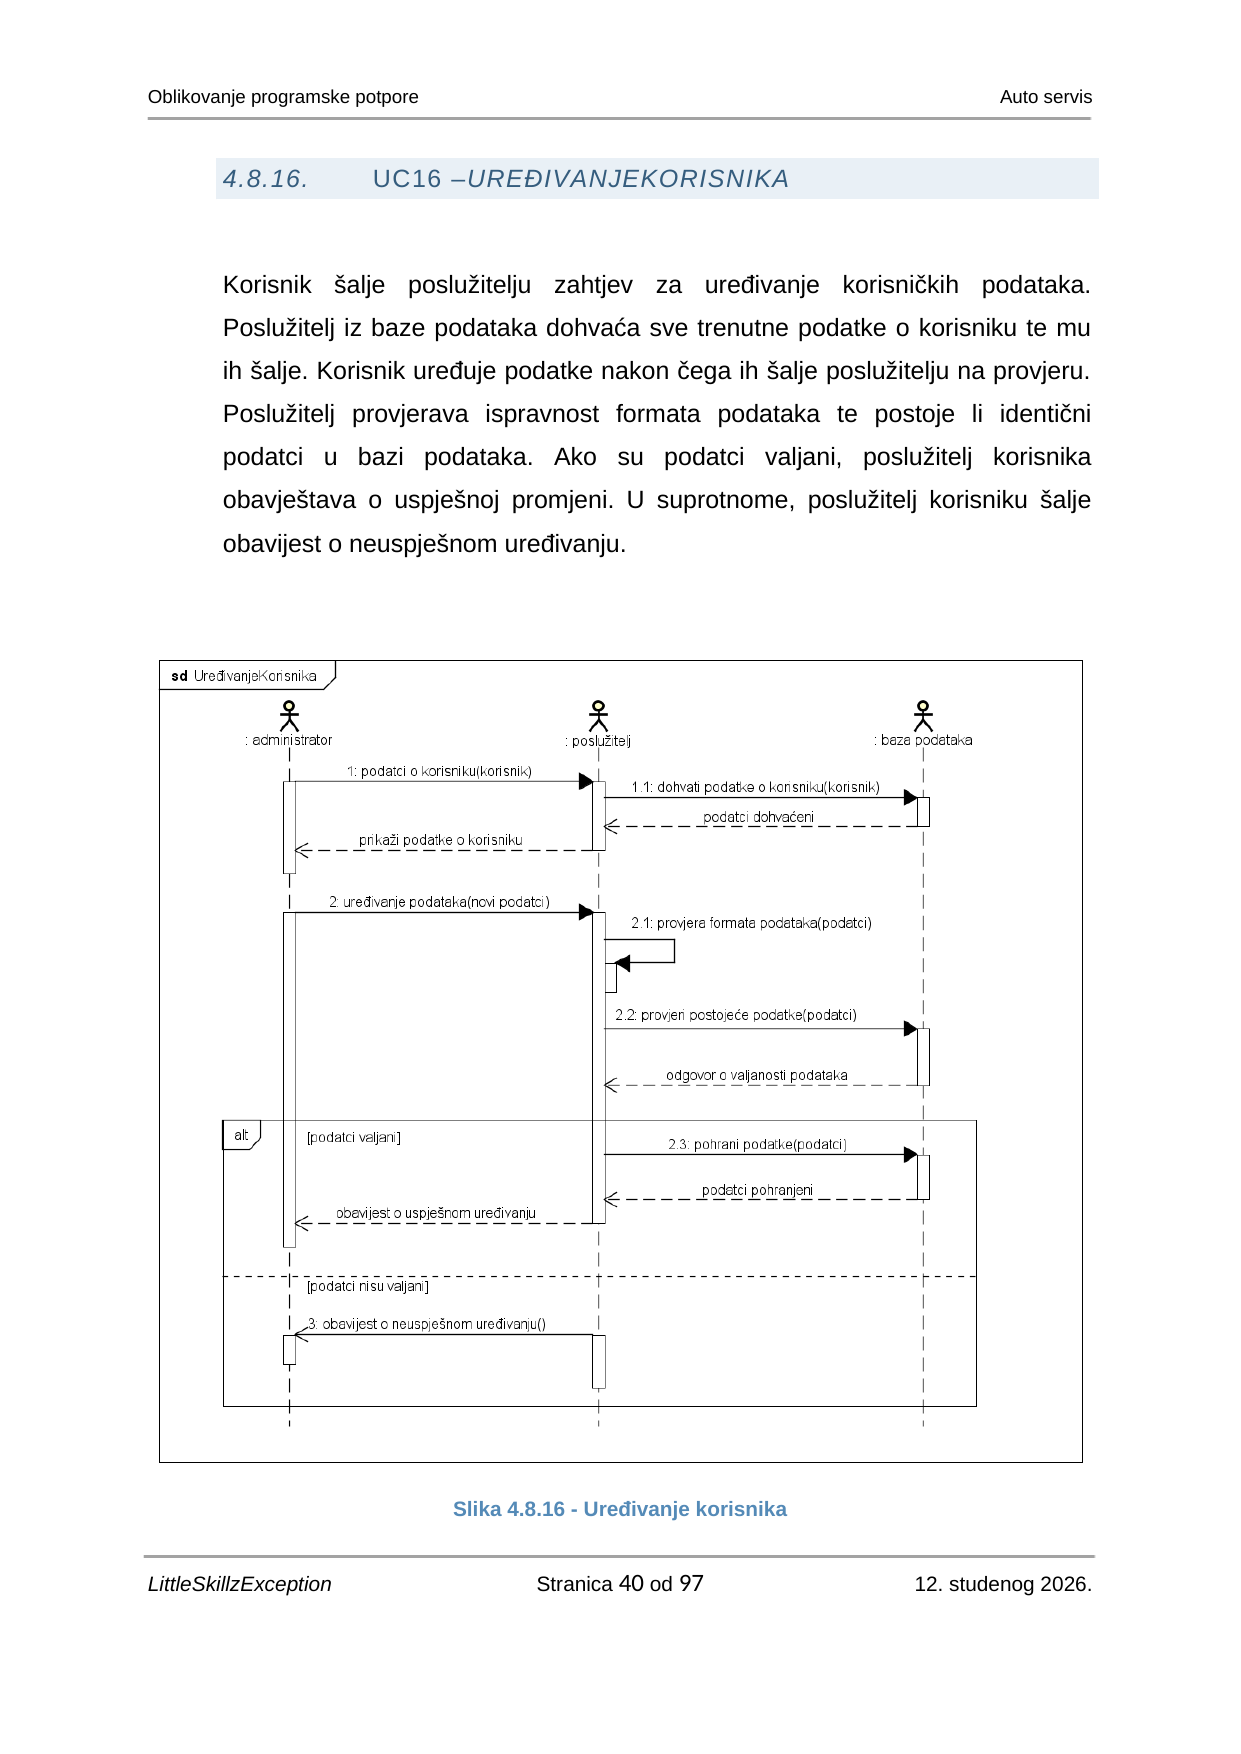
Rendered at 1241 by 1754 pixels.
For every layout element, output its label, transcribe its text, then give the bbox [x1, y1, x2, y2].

text Slika 4.8.16 - Uređivanje korisnika [148, 1497, 1093, 1521]
picture [147, 648, 1093, 1473]
subtitle UC16 –UređivanjeKorisnika [223, 164, 1093, 193]
text Korisnik šalje poslužitelju zahtjev za uređivanje korisničkih podataka. Poslužitelj iz baze podataka dohvaća sve trenutne podatke o korisniku te mu ih šalje. Korisnik uređuje podatke nakon čega ih šalje poslužitelju na provjeru. Poslužitelj provjerava ispravnost formata podataka te postoje li identični podatci u bazi podataka. Ako su podatci valjani, poslužitelj korisnika obavještava o uspješnoj promjeni. U suprotnome, poslužitelj korisniku šalje obavijest o neuspješnom uređivanju. [223, 270, 1093, 557]
